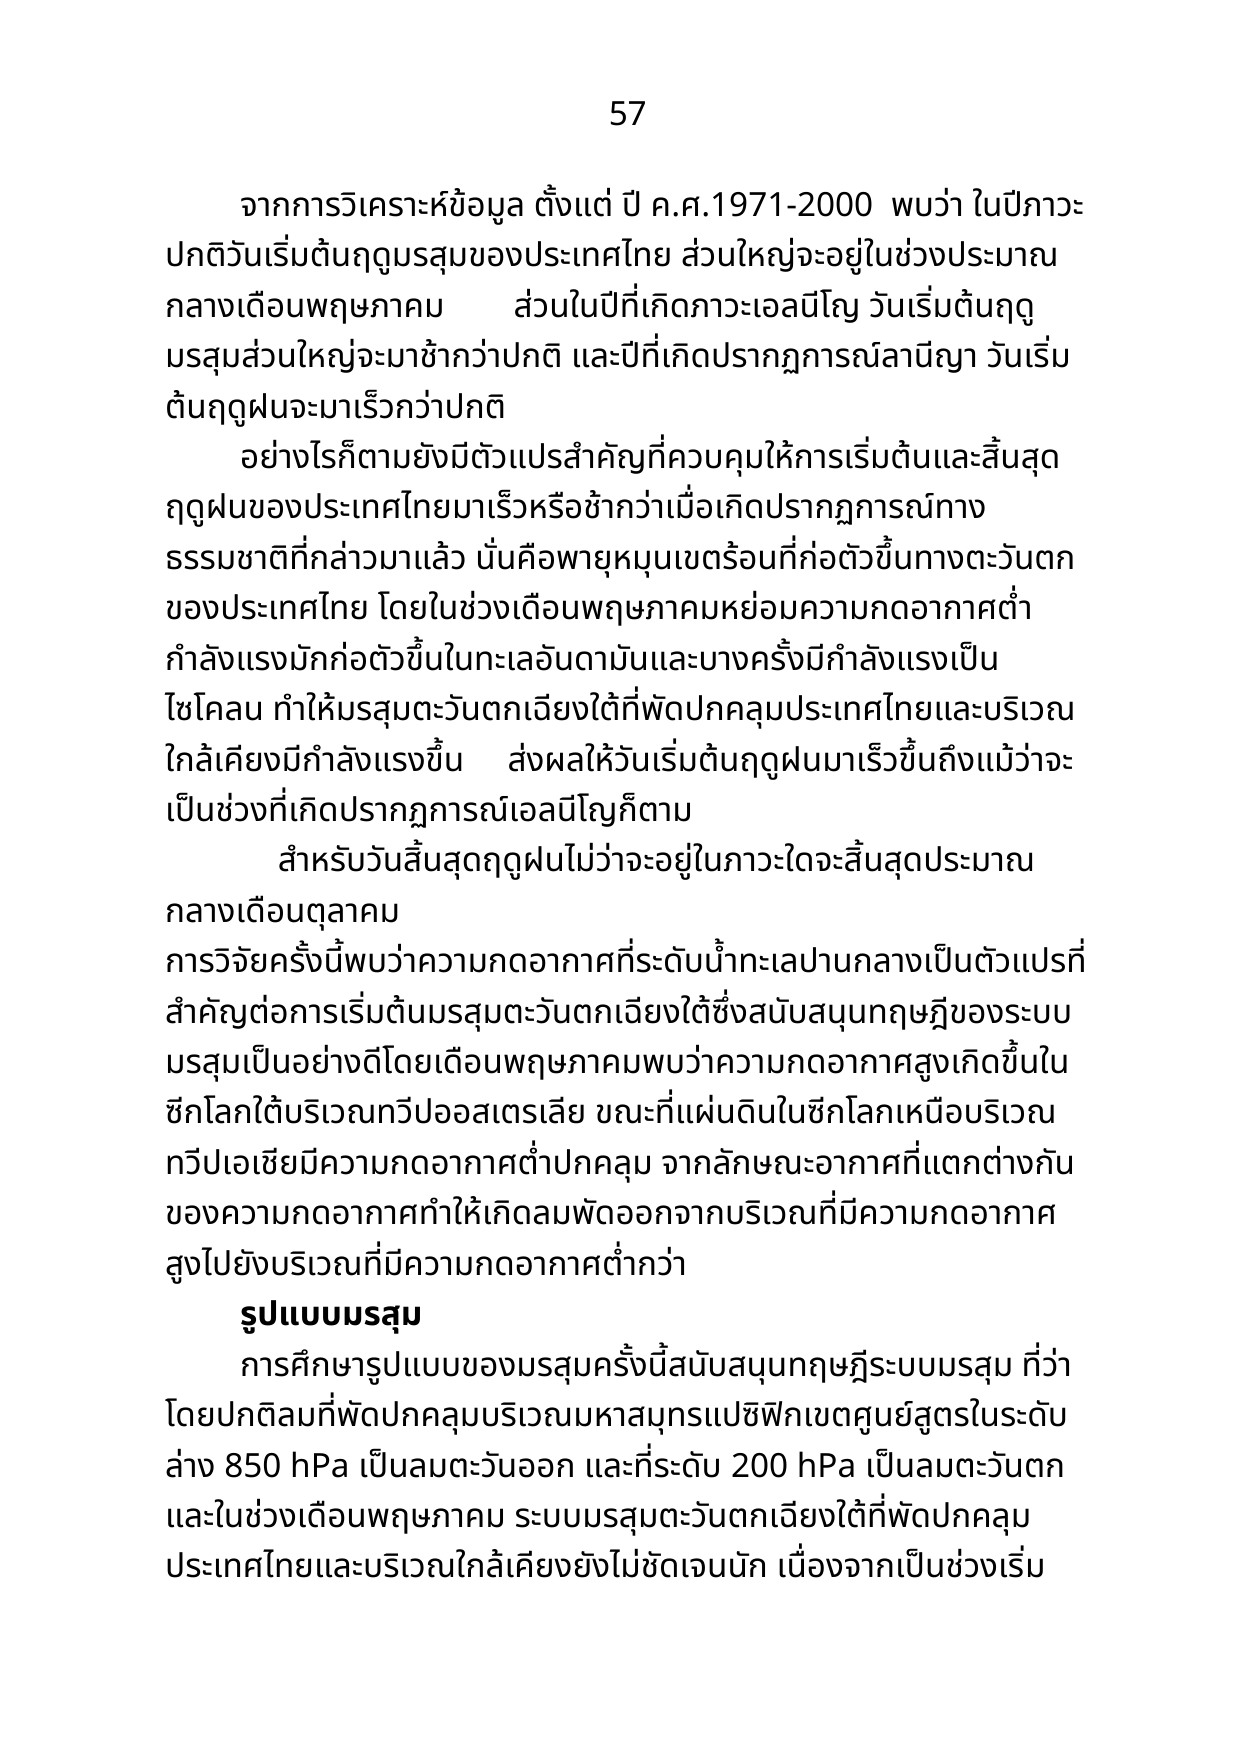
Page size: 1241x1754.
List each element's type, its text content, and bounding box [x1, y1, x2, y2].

text จากการวิเคราะห์ข้อมูล ตั้งแต่ ปี ค.ศ.1971-2000 พบว่า ในปีภาวะปกติวันเริ่มต้นฤดูมรสุมของประเทศไทย ส่วนใหญ่จะอยู่ในช่วงประมาณกลางเดือนพฤษภาคม ส่วนในปีที่เกิดภาวะเอลนีโญ วันเริ่มต้นฤดูมรสุมส่วนใหญ่จะมาช้ากว่าปกติ และปีที่เกิดปรากฏการณ์ลานีญา วันเริ่มต้นฤดูฝนจะมาเร็วกว่าปกติ [165, 181, 1090, 433]
text สำหรับวันสิ้นสุดฤดูฝนไม่ว่าจะอยู่ในภาวะใดจะสิ้นสุดประมาณกลางเดือนตุลาคม [165, 836, 1090, 937]
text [165, 1341, 1090, 1593]
text รูปแบบมรสุม [165, 1290, 1090, 1341]
text อย่างไรก็ตามยังมีตัวแปรสำคัญที่ควบคุมให้การเริ่มต้นและสิ้นสุดฤดูฝนของประเทศไทยมาเร็วหรือช้ากว่าเมื่อเกิดปรากฏการณ์ทางธรรมชาติที่กล่าวมาแล้ว นั่นคือพายุหมุนเขตร้อนที่ก่อตัวขึ้นทางตะวันตกของประเทศไทย โดยในช่วงเดือนพฤษภาคมหย่อมความกดอากาศต่ำกำลังแรงมักก่อตัวขึ้นในทะเลอันดามันและบางครั้งมีกำลังแรงเป็นไซโคลน ทำให้มรสุมตะวันตกเฉียงใต้ที่พัดปกคลุมประเทศไทยและบริเวณใกล้เคียงมีกำลังแรงขึ้น ส่งผลให้วันเริ่มต้นฤดูฝนมาเร็วขึ้นถึงแม้ว่าจะเป็นช่วงที่เกิดปรากฏการณ์เอลนีโญก็ตาม [165, 433, 1090, 836]
